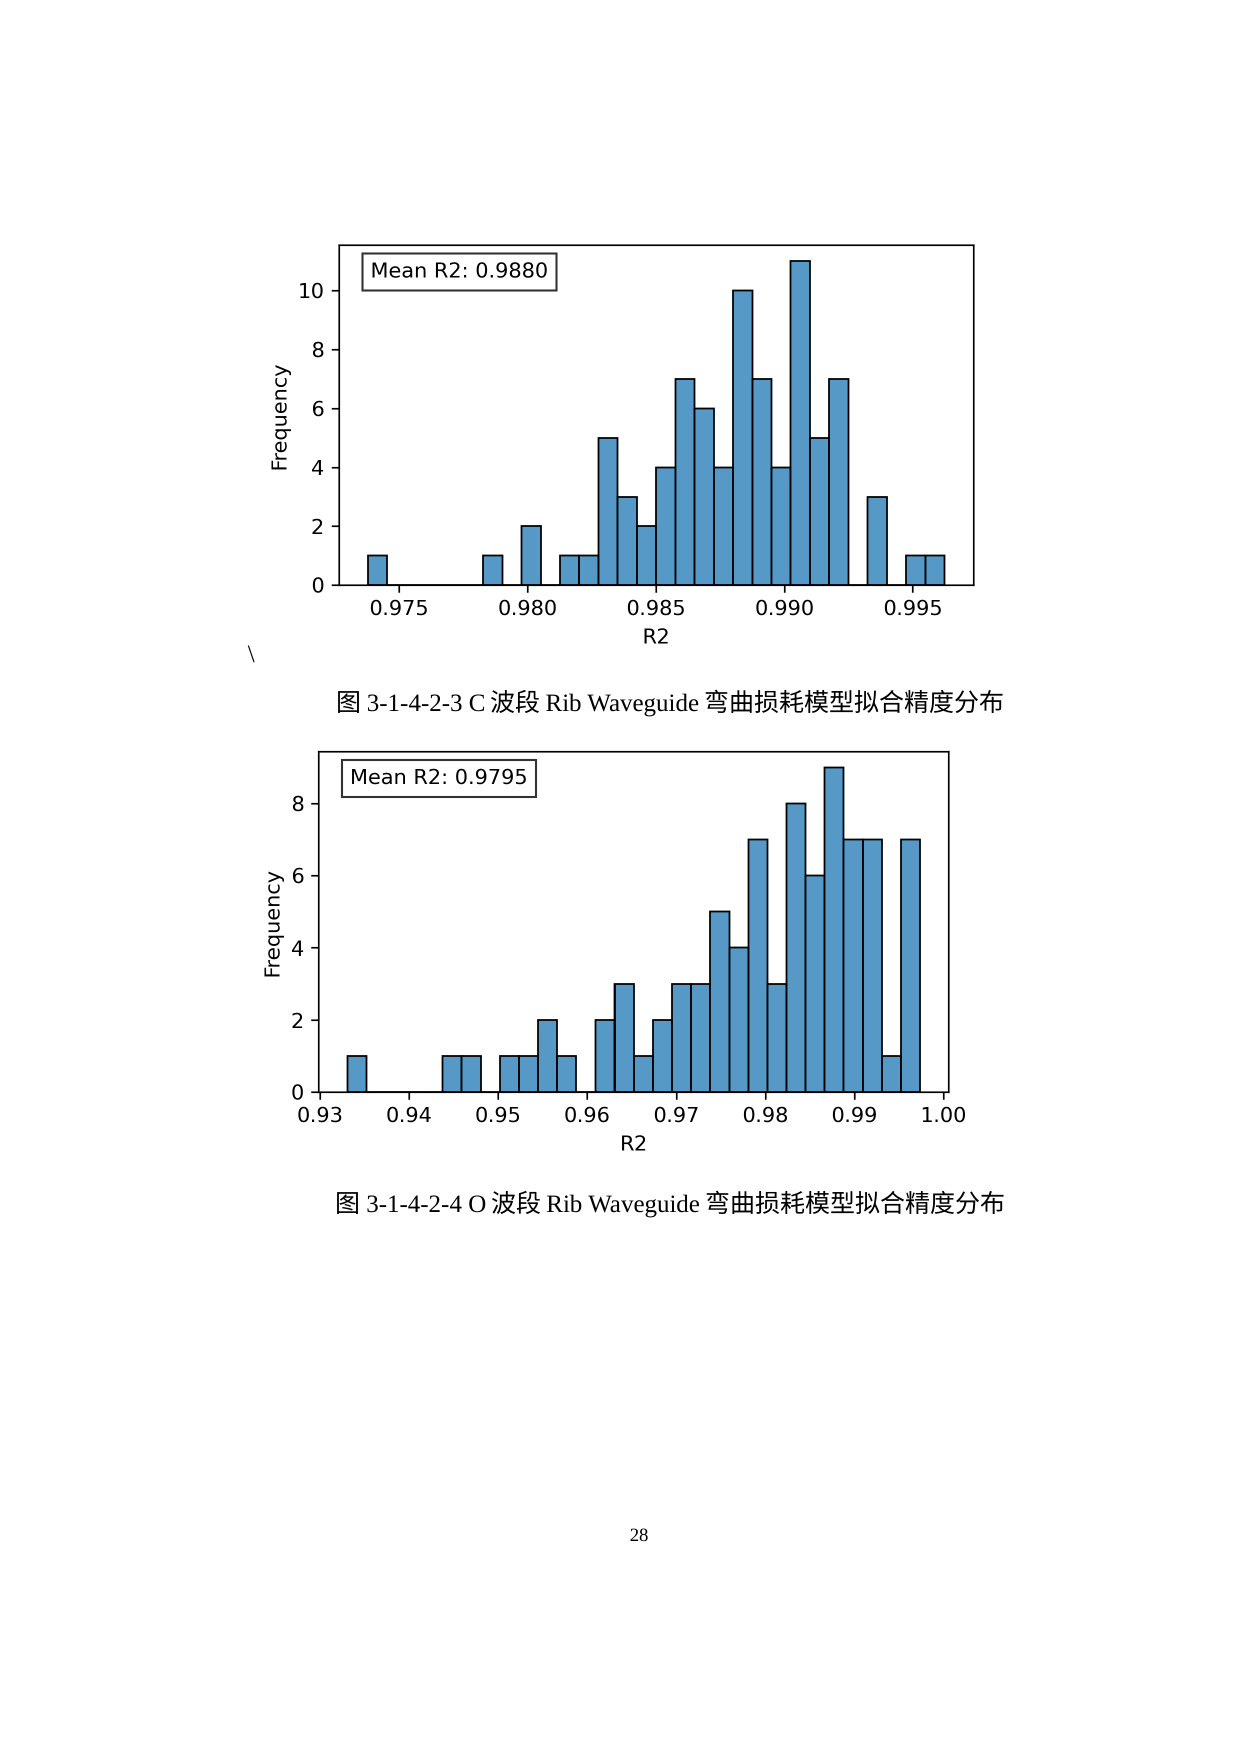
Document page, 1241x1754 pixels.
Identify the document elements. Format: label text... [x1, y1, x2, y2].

picture [247, 737, 981, 1170]
text 图 3-1-4-2-4 O波段Rib Waveguide弯曲损耗模型拟合精度分布 [198, 1184, 1092, 1220]
picture [254, 230, 988, 663]
text 图 3-1-4-2-3 C波段Rib Waveguide弯曲损耗模型拟合精度分布 [198, 683, 1092, 719]
